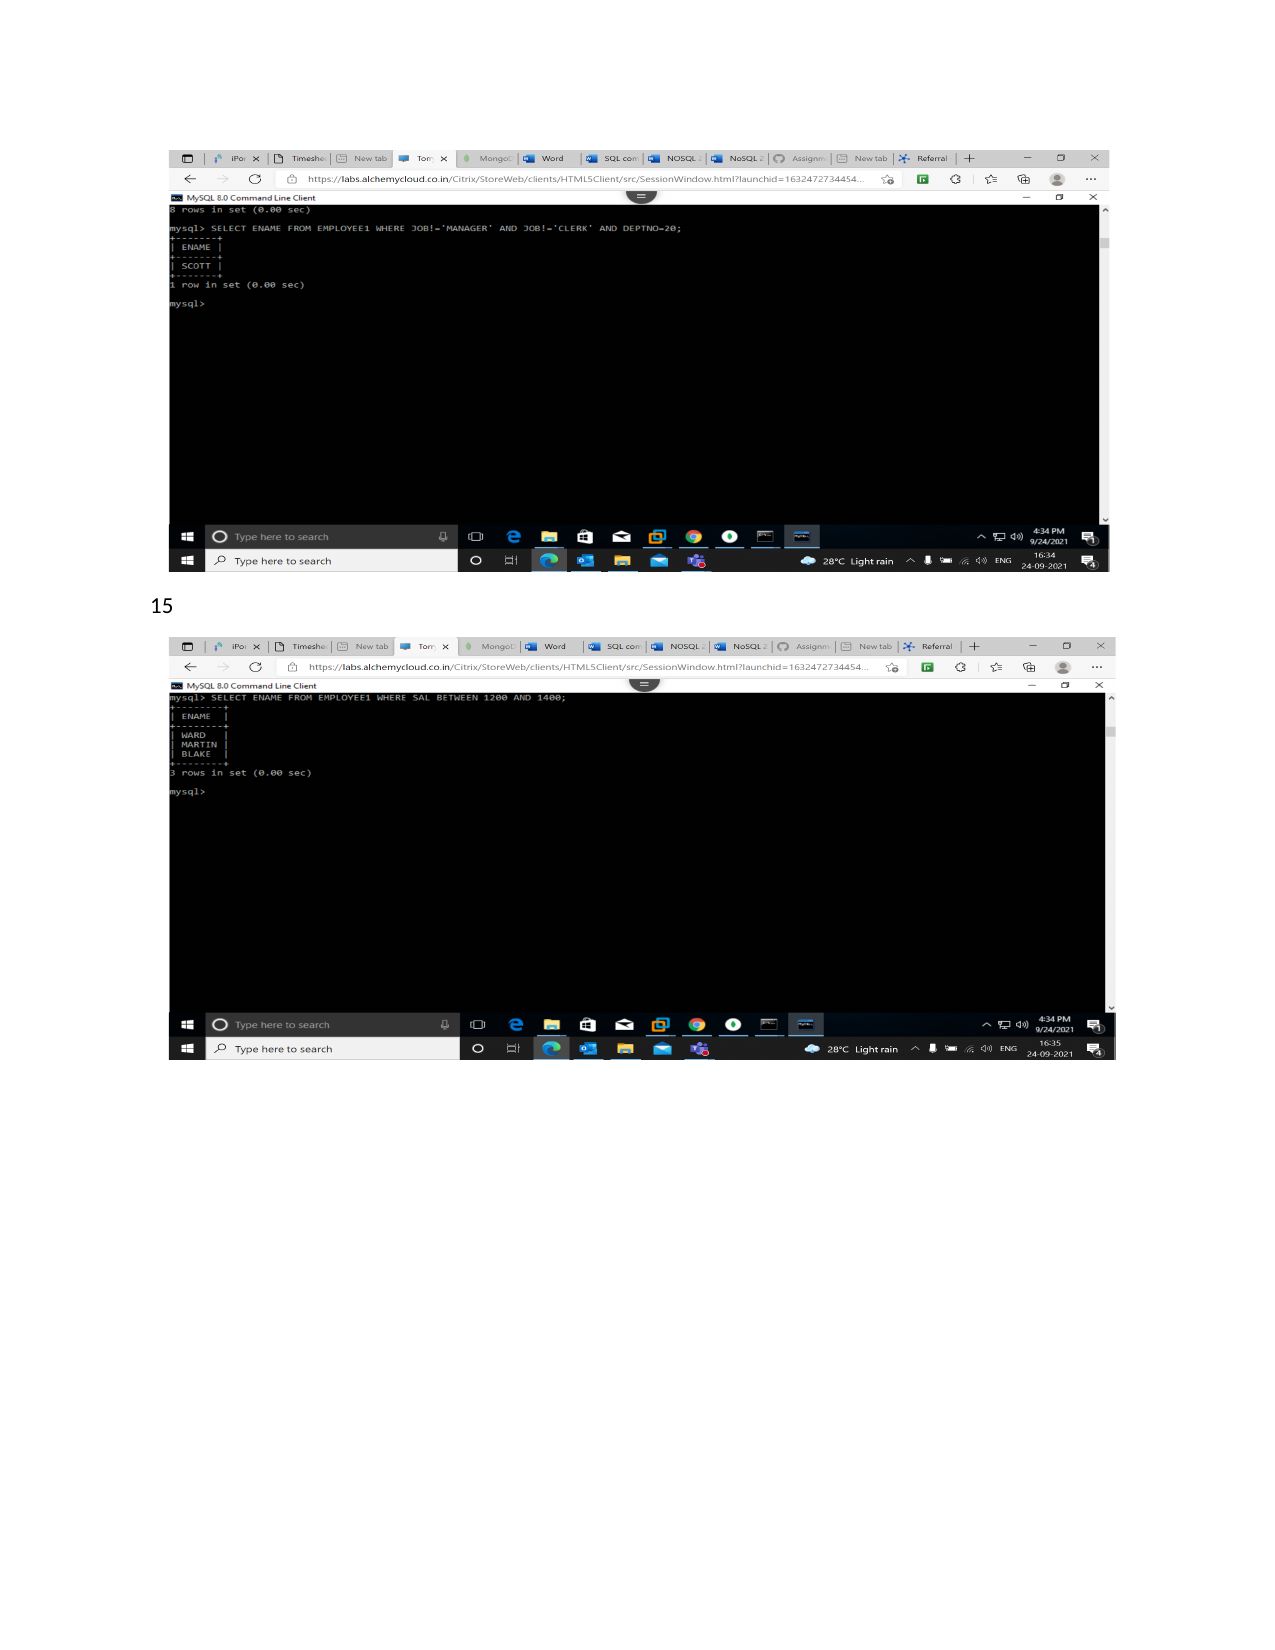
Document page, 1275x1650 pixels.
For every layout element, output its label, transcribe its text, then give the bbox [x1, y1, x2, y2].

text 15 [150, 591, 1125, 619]
